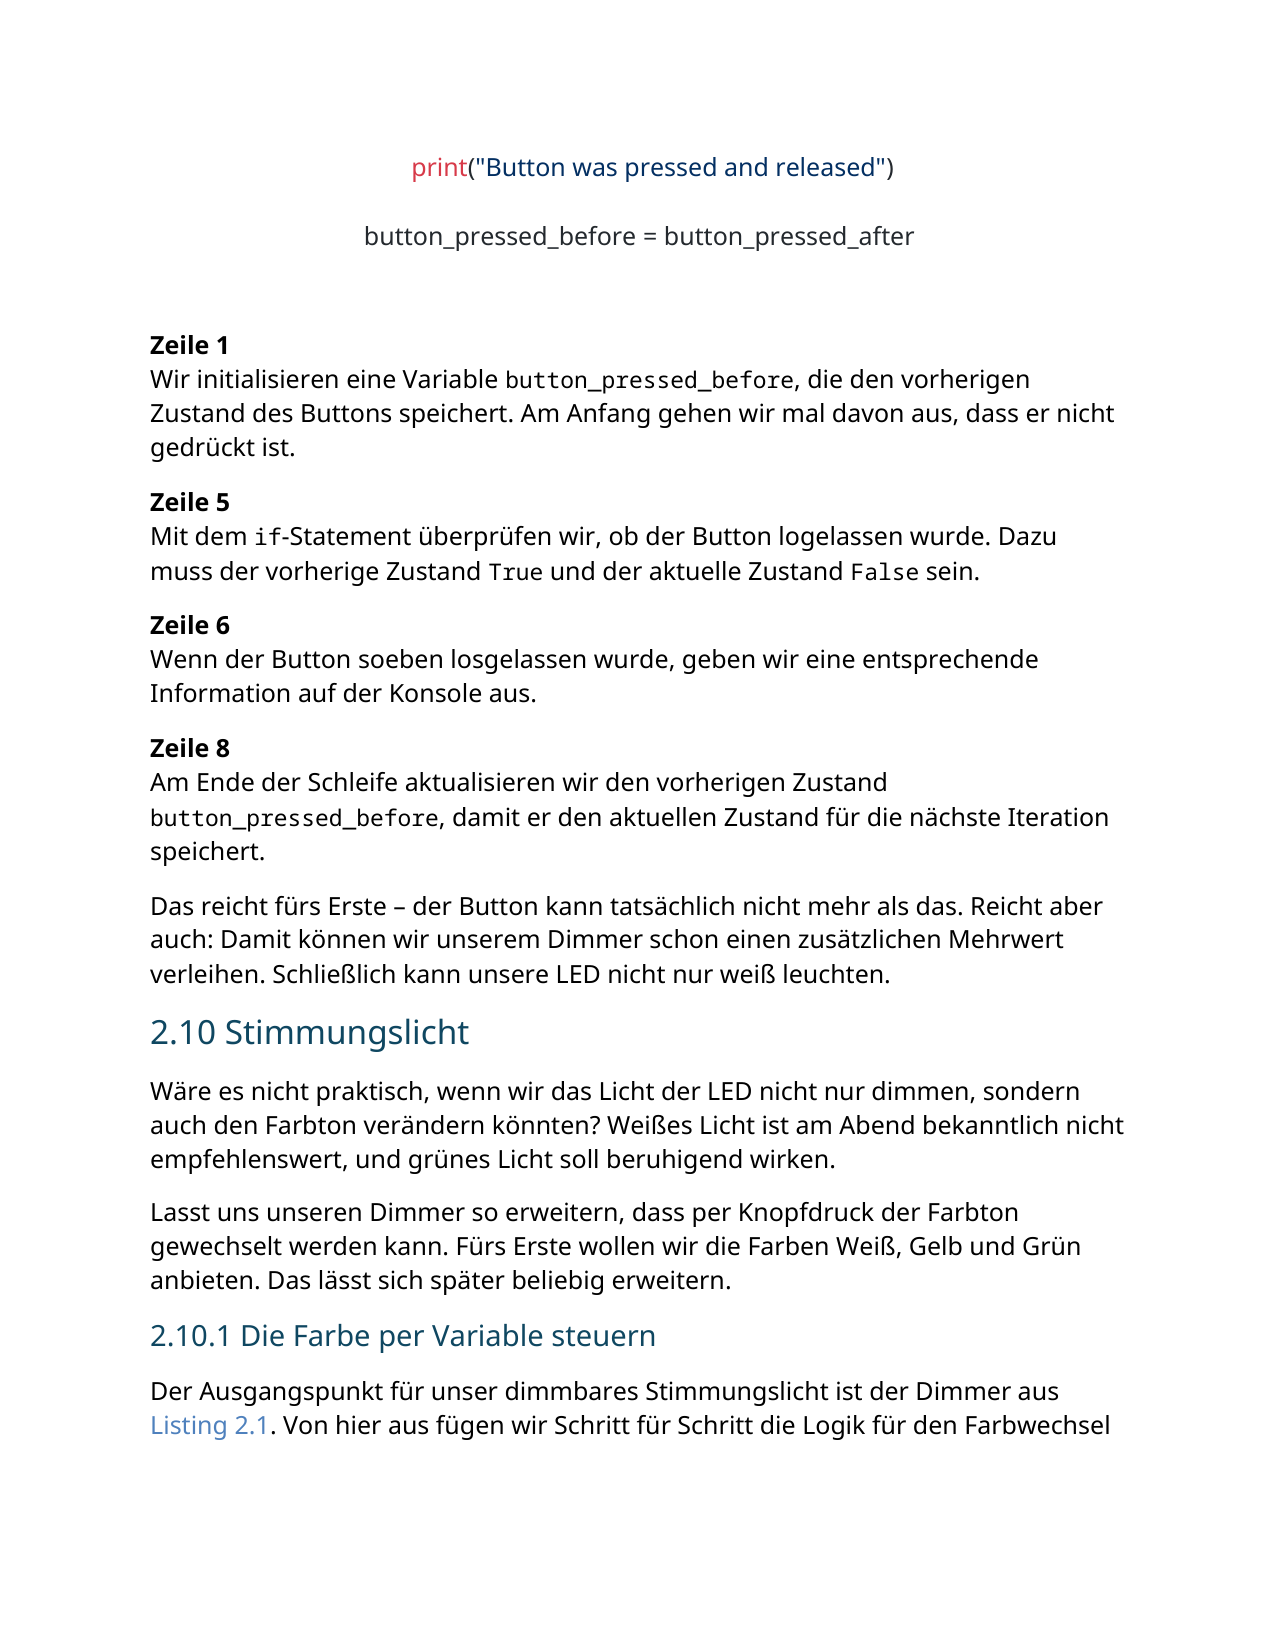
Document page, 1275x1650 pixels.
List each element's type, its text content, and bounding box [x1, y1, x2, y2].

text Wir initialisieren eine Variable button_pressed_before, die den vorherigen Zustand des Buttons speichert. Am Anfang gehen wir mal davon aus, dass er nicht gedrückt ist. [150, 362, 1125, 464]
text Am Ende der Schleife aktualisieren wir den vorherigen Zustand button_pressed_before, damit er den aktuellen Zustand für die nächste Iteration speichert. [150, 765, 1125, 867]
text Wenn der Button soeben losgelassen wurde, geben wir eine entsprechende Information auf der Konsole aus. [150, 642, 1125, 710]
text Zeile 5 [150, 485, 1125, 519]
text Mit dem if-Statement überprüfen wir, ob der Button logelassen wurde. Dazu muss der vorherige Zustand True und der aktuelle Zustand False sein. [150, 519, 1125, 587]
text Lasst uns unseren Dimmer so erweitern, dass per Knopfdruck der Farbton gewechselt werden kann. Fürs Erste wollen wir die Farben Weiß, Gelb und Grün anbieten. Das lässt sich später beliebig erweitern. [150, 1194, 1125, 1296]
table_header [139, 150, 1114, 328]
text Zeile 6 [150, 608, 1125, 642]
text Zeile 8 [150, 731, 1125, 765]
text Das reicht fürs Erste – der Button kann tatsächlich nicht mehr als das. Reicht aber auch: Damit können wir unserem Dimmer schon einen zusätzlichen Mehrwert verleihen. Schließlich kann unsere LED nicht nur weiß leuchten. [150, 888, 1125, 990]
subtitle 2.10.1 Die Farbe per Variable steuern [150, 1315, 1125, 1355]
text Wäre es nicht praktisch, wenn wir das Licht der LED nicht nur dimmen, sondern auch den Farbton verändern könnten? Weißes Licht ist am Abend bekanntlich nicht empfehlenswert, und grünes Licht soll beruhigend wirken. [150, 1073, 1125, 1175]
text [150, 1373, 1125, 1442]
text Zeile 1 [150, 328, 1125, 362]
subtitle 2.10 Stimmungslicht [150, 1009, 1125, 1054]
